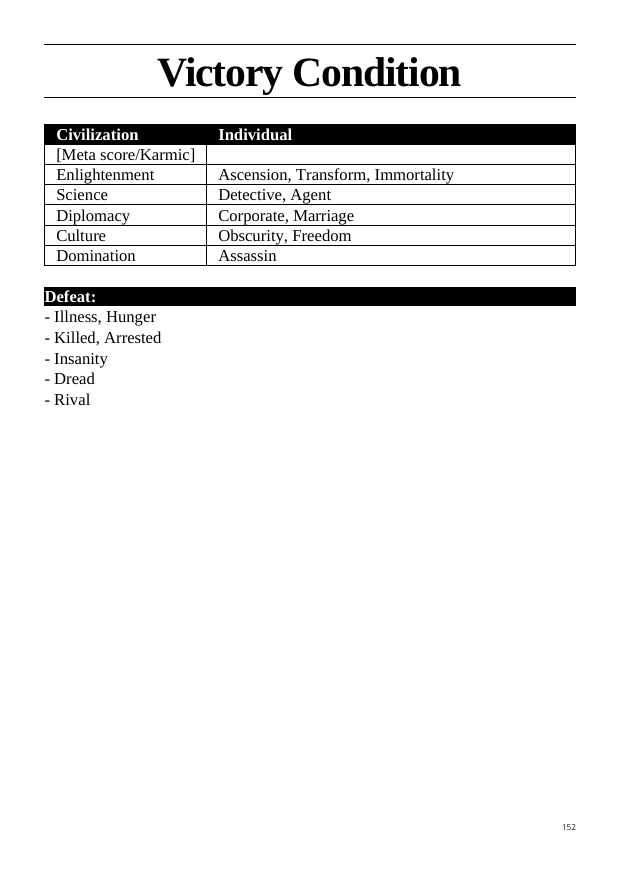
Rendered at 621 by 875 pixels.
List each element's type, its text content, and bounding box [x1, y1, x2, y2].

text - Rival [44, 390, 576, 409]
table_cell [207, 145, 575, 164]
text - Illness, Hunger [44, 307, 576, 326]
table_cell Science [45, 185, 206, 204]
text - Insanity [44, 348, 576, 368]
table_cell Ascension, Transform, Immortality [207, 165, 575, 184]
table_cell [Meta score/Karmic] [45, 145, 206, 164]
table_cell Assassin [207, 246, 575, 265]
subtitle Defeat: [44, 287, 576, 306]
text - Dread [44, 369, 576, 388]
table_cell Domination [45, 246, 206, 265]
table_cell Obscurity, Freedom [207, 226, 575, 245]
table_cell Enlightenment [45, 165, 206, 184]
table_cell Corporate, Marriage [207, 205, 575, 224]
text - Killed, Arrested [44, 328, 576, 347]
table_header Individual [207, 125, 575, 144]
table_cell Diplomacy [45, 205, 206, 224]
table_cell Detective, Agent [207, 185, 575, 204]
table_header Civilization [45, 125, 206, 144]
subtitle Victory Condition [44, 45, 576, 97]
table_cell Culture [45, 226, 206, 245]
